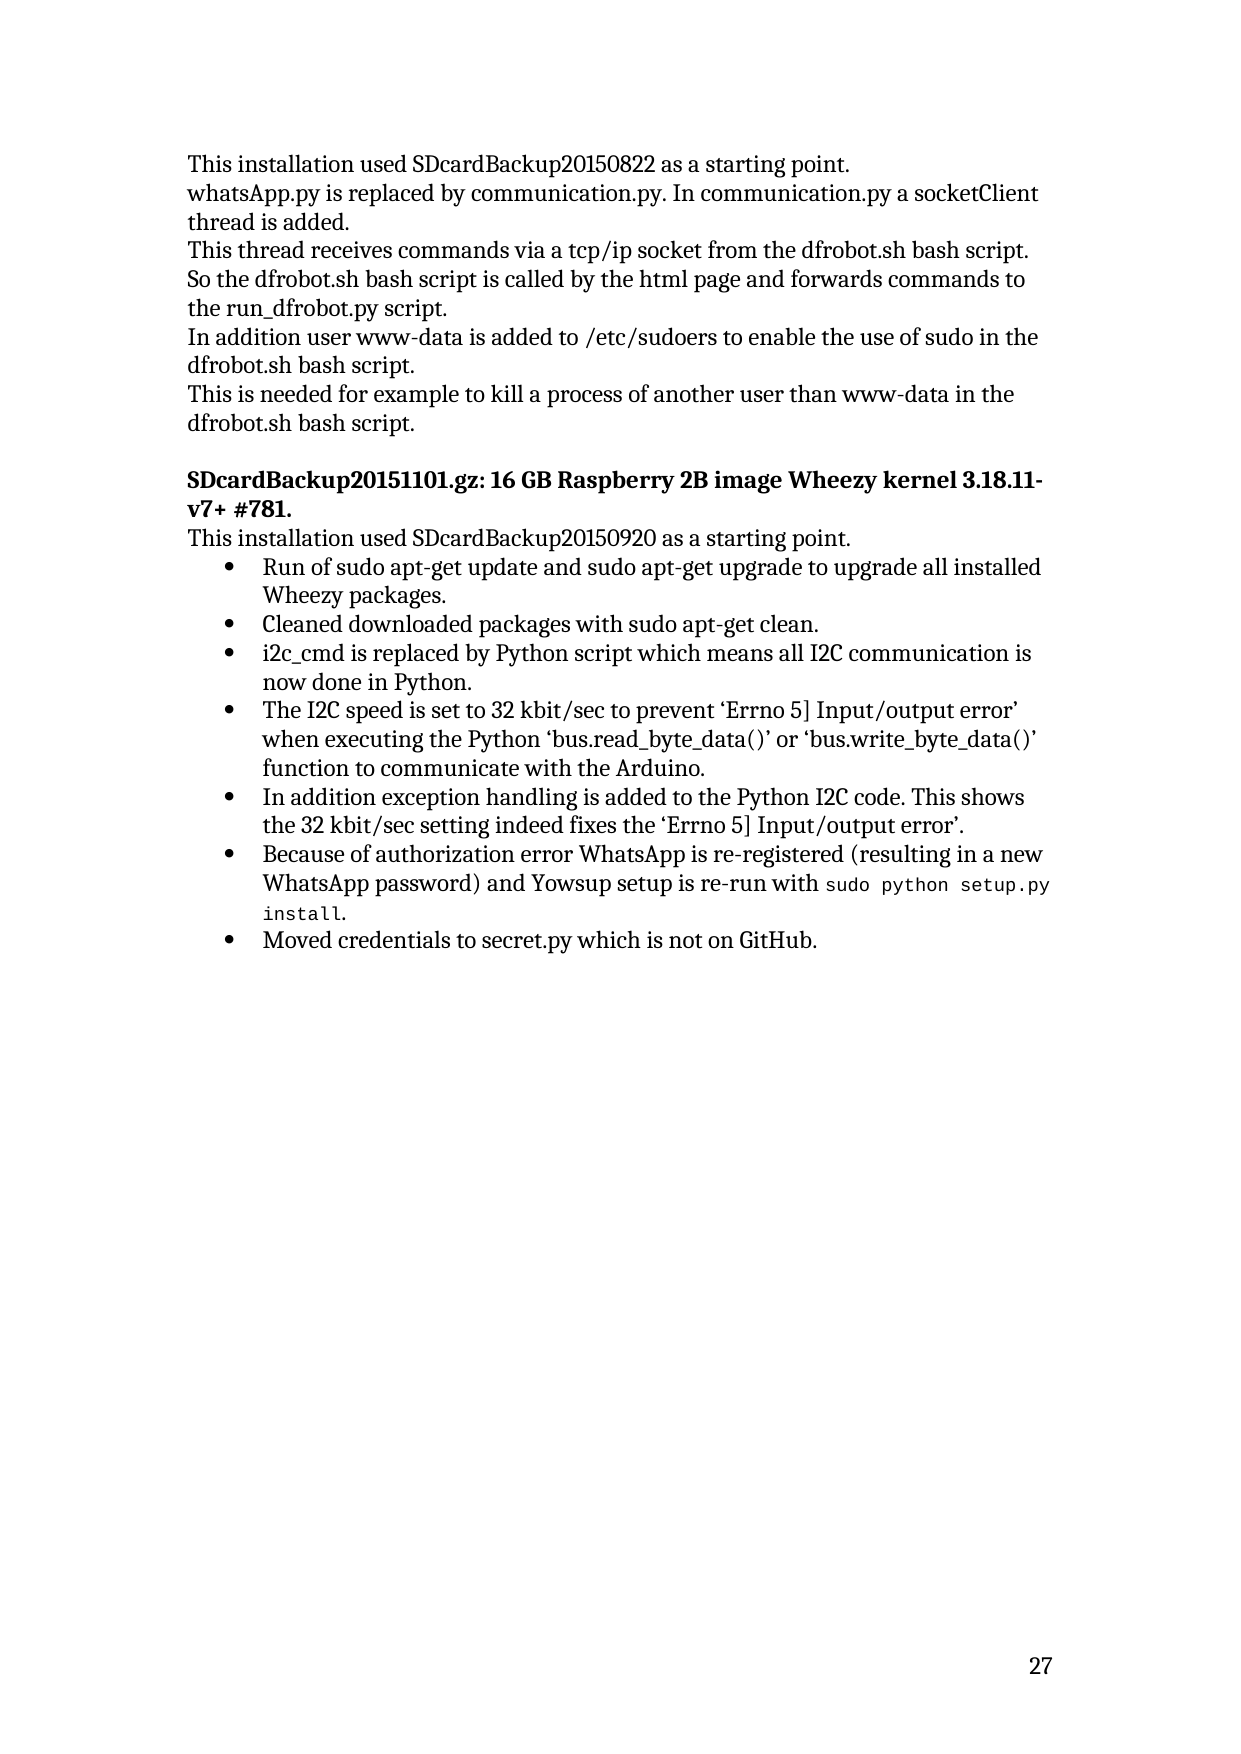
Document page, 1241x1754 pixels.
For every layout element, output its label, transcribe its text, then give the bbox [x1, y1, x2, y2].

text This installation used SDcardBackup20150920 as a starting point. [187, 524, 1053, 552]
text In addition user www-data is added to /etc/sudoers to enable the use of sudo in the dfrobot.sh bash script. [187, 322, 1053, 380]
text This installation used SDcardBackup20150822 as a starting point. [187, 150, 1053, 179]
text So the dfrobot.sh bash script is called by the html page and forwards commands to the run_dfrobot.py script. [187, 265, 1053, 322]
text SDcardBackup20151101.gz: 16 GB Raspberry 2B image Wheezy kernel 3.18.11-v7+ #781. [187, 466, 1053, 524]
list Run of sudo apt-get update and sudo apt-get upgrade to upgrade all installed Wheezy packages. [225, 552, 1053, 610]
text whatsApp.py is replaced by communication.py. In communication.py a socketClient thread is added. [187, 179, 1053, 236]
list Because of authorization error WhatsApp is re-registered (resulting in a new WhatsApp password) and Yowsup setup is re-run with sudo python setup.py install. [225, 840, 1053, 926]
text This thread receives commands via a tcp/ip socket from the dfrobot.sh bash script. [187, 236, 1053, 265]
list Moved credentials to secret.py which is not on GitHub. [225, 926, 1053, 955]
list In addition exception handling is added to the Python I2C code. This shows the 32 kbit/sec setting indeed fixes the ‘Errno 5] Input/output error’. [225, 782, 1053, 840]
list i2c_cmd is replaced by Python script which means all I2C communication is now done in Python. [225, 639, 1053, 696]
list The I2C speed is set to 32 kbit/sec to prevent ‘Errno 5] Input/output error’ when executing the Python ‘bus.read_byte_data()’ or ‘bus.write_byte_data()’ function to communicate with the Arduino. [225, 696, 1053, 782]
text This is needed for example to kill a process of another user than www-data in the dfrobot.sh bash script. [187, 380, 1053, 437]
list Cleaned downloaded packages with sudo apt-get clean. [225, 610, 1053, 639]
